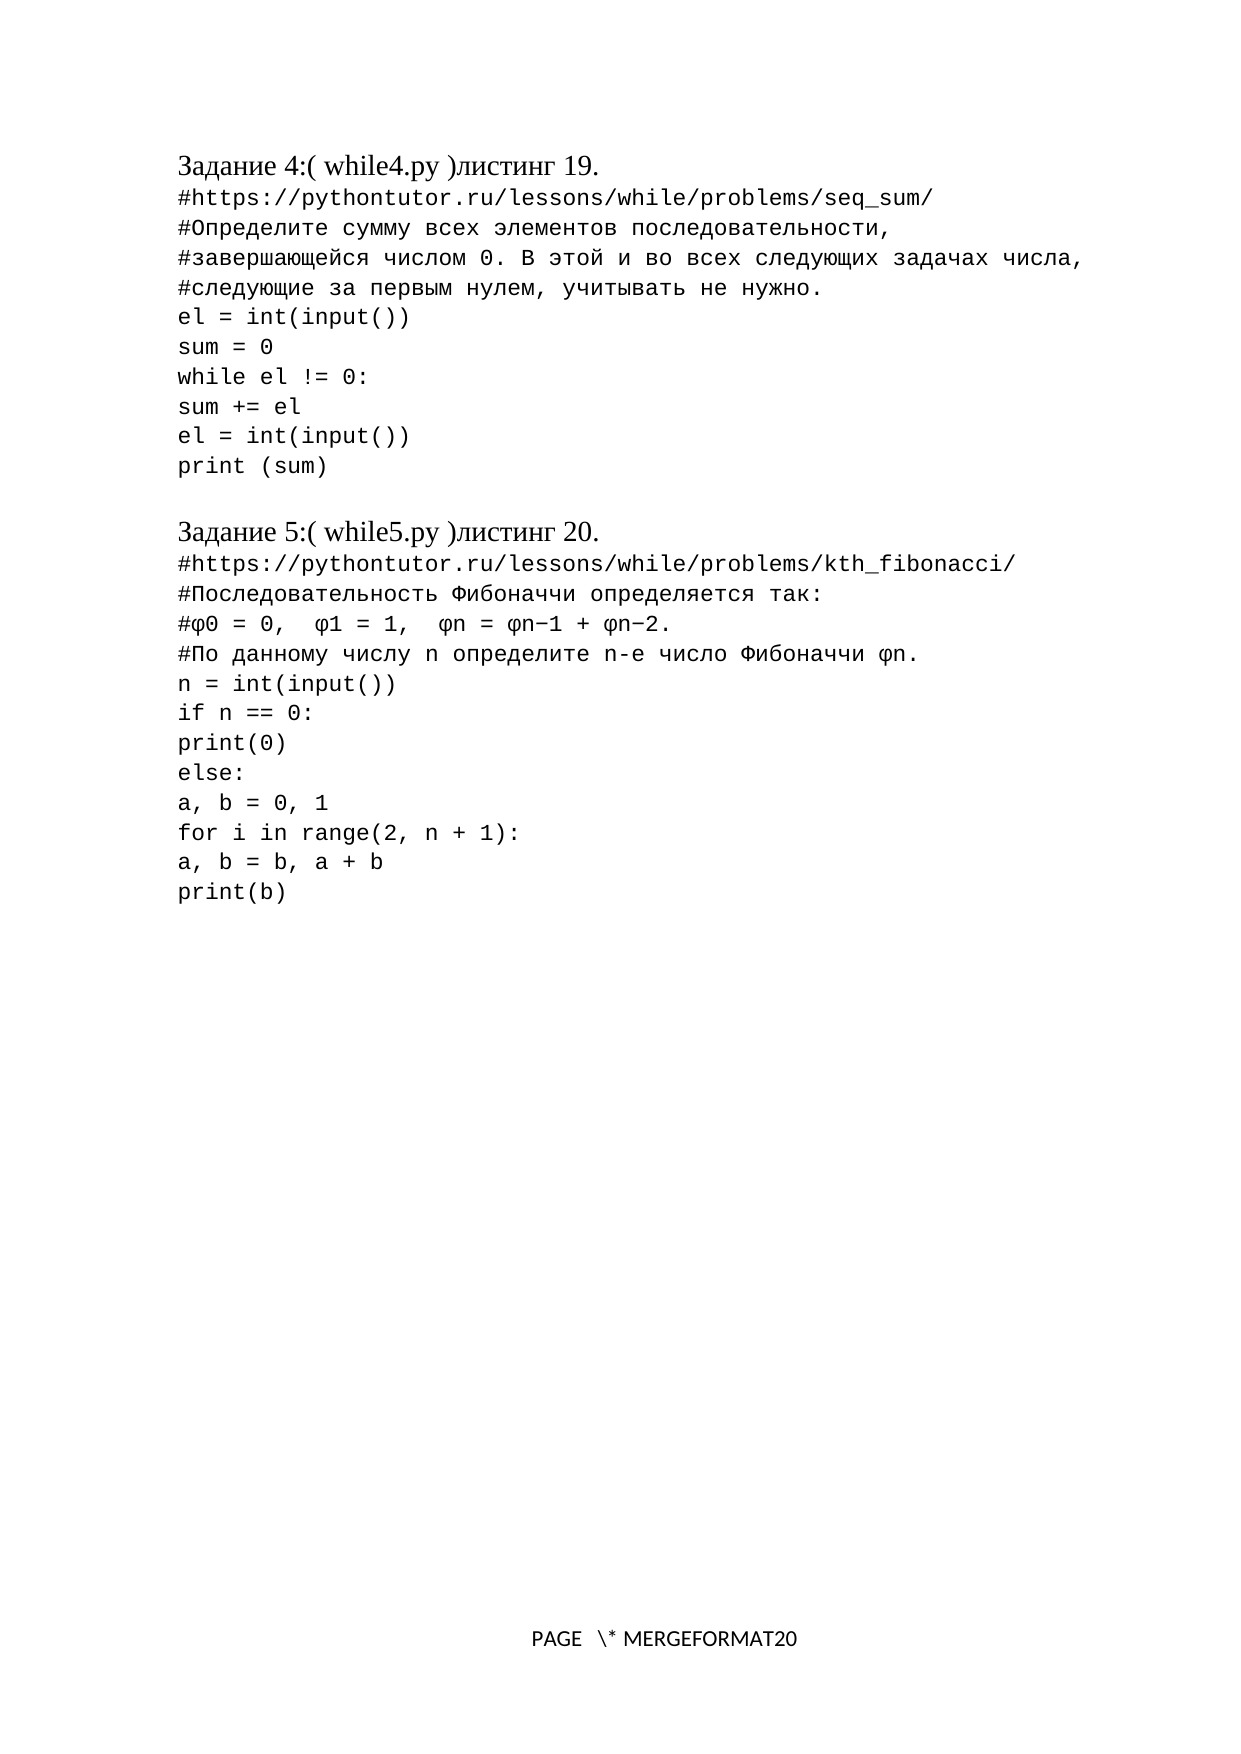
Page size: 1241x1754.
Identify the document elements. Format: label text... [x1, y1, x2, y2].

text print (sum) [177, 454, 1152, 481]
text el = int(input()) [177, 306, 1152, 332]
text #Последовательность Фибоначчи определяется так: [177, 582, 1152, 608]
text Задание 4:( while4.py )листинг 19. [177, 148, 1152, 181]
text else: [177, 761, 1152, 787]
text for i in range(2, n + 1): [177, 821, 1152, 847]
text Задание 5:( while5.py )листинг 20. [177, 514, 1152, 548]
text print(0) [177, 731, 1152, 757]
text print(b) [177, 880, 1152, 906]
text #https://pythontutor.ru/lessons/while/problems/seq_sum/ [177, 186, 1152, 212]
text el = int(input()) [177, 425, 1152, 451]
text #Определите сумму всех элементов последовательности, [177, 216, 1152, 242]
text #По данному числу n определите n-е число Фибоначчи φn. [177, 642, 1152, 668]
text sum += el [177, 395, 1152, 421]
text if n == 0: [177, 702, 1152, 728]
text while el != 0: [177, 365, 1152, 391]
text a, b = 0, 1 [177, 791, 1152, 817]
text sum = 0 [177, 335, 1152, 361]
text a, b = b, a + b [177, 851, 1152, 877]
text #завершающейся числом 0. В этой и во всех следующих задачах числа, [177, 246, 1152, 272]
text #https://pythontutor.ru/lessons/while/problems/kth_fibonacci/ [177, 553, 1152, 579]
text #φ0 = 0, φ1 = 1, φn = φn−1 + φn−2. [177, 612, 1152, 638]
text #следующие за первым нулем, учитывать не нужно. [177, 276, 1152, 302]
text n = int(input()) [177, 672, 1152, 698]
